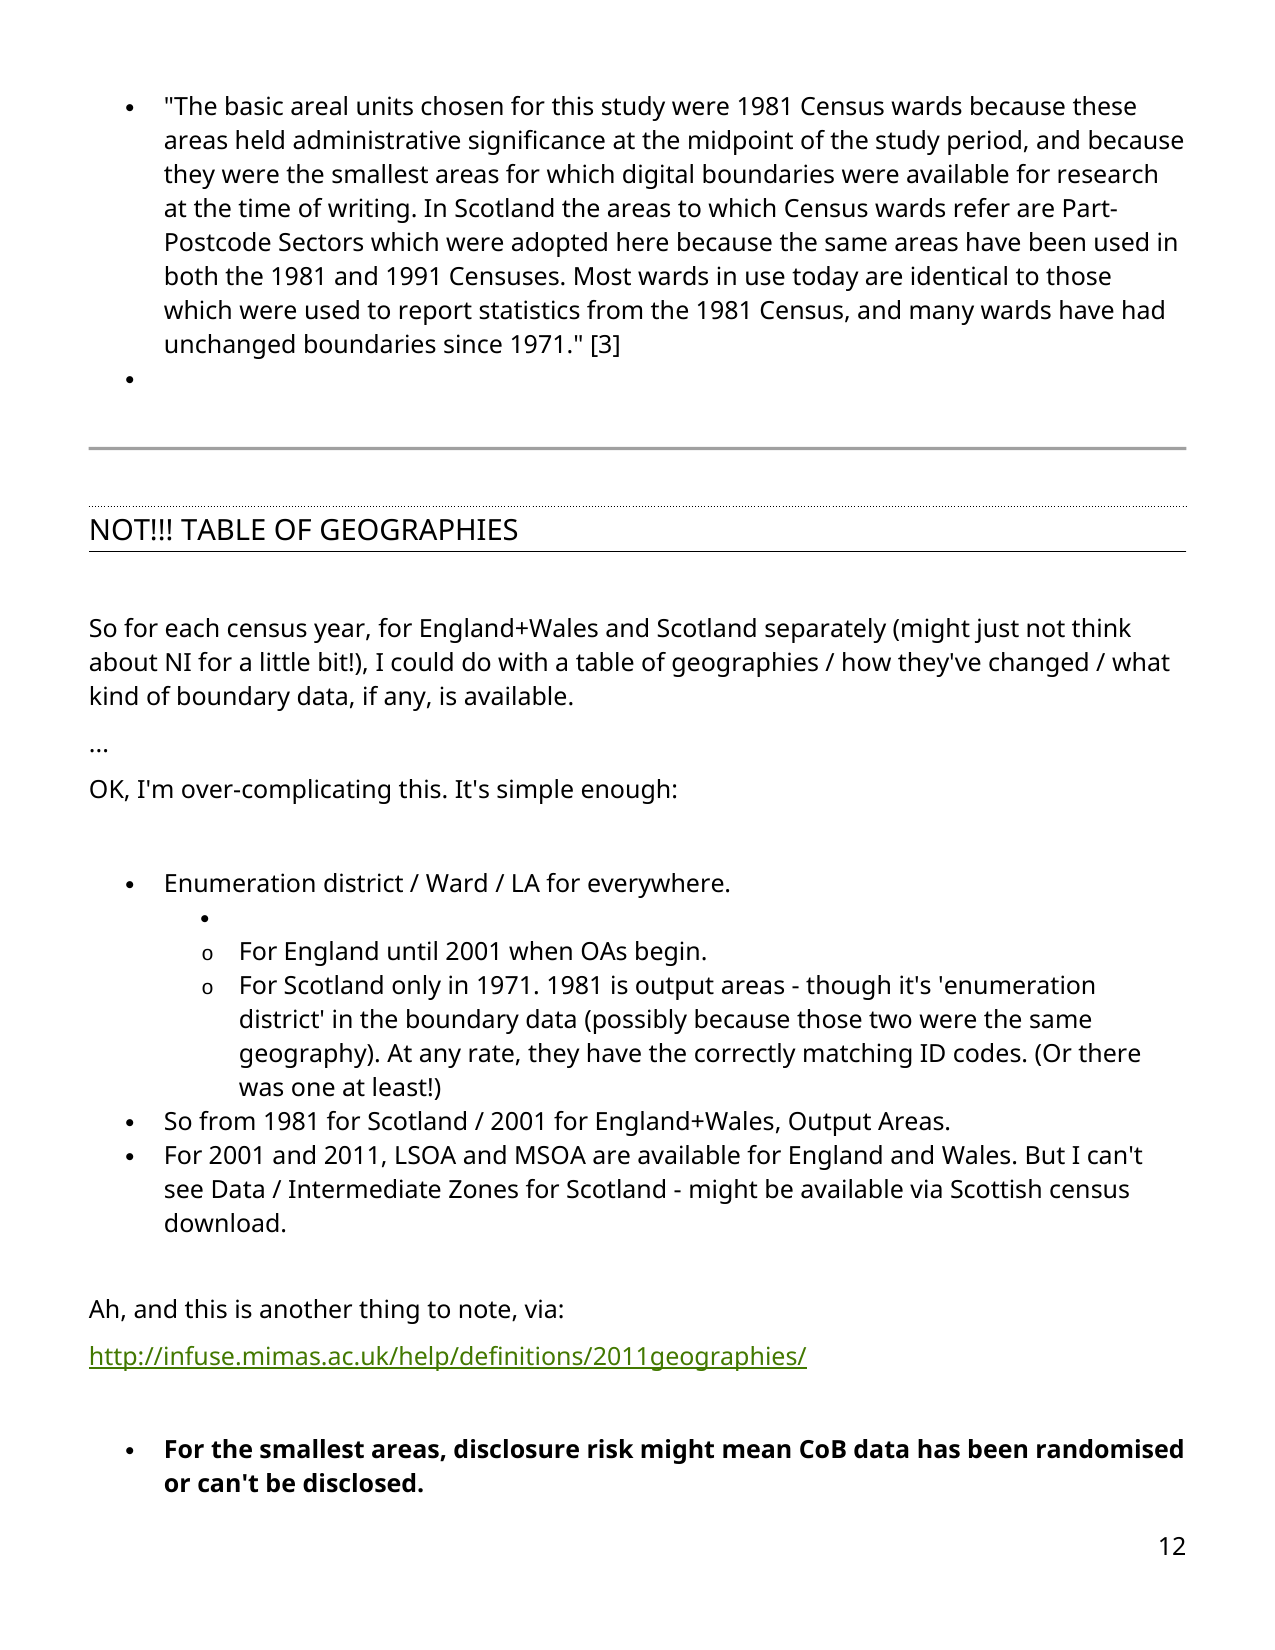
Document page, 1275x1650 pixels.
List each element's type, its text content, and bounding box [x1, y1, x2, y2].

list Enumeration district / Ward / LA for everywhere. [126, 865, 1186, 899]
text Ah, and this is another thing to note, via: [89, 1292, 1186, 1326]
text OK, I'm over-complicating this. It's simple enough: [89, 772, 1186, 806]
text http://infuse.mimas.ac.uk/help/definitions/2011geographies/ [89, 1338, 1186, 1372]
list For the smallest areas, disclosure risk might mean CoB data has been randomised or can't be disclosed. [126, 1431, 1186, 1499]
list So from 1981 for Scotland / 2001 for England+Wales, Output Areas. [126, 1104, 1186, 1138]
subtitle NOT!!! TABLE OF GEOGRAPHIES [89, 506, 1186, 551]
text ... [89, 726, 1186, 760]
list For Scotland only in 1971. 1981 is output areas - though it's 'enumeration district' in the boundary data (possibly because those two were the same geography). At any rate, they have the correctly matching ID codes. (Or there was one at least!) [201, 967, 1186, 1104]
text So for each census year, for England+Wales and Scotland separately (might just not think about NI for a little bit!), I could do with a table of geographies / how they've changed / what kind of boundary data, if any, is available. [89, 611, 1186, 713]
list "The basic areal units chosen for this study were 1981 Census wards because these areas held administrative significance at the midpoint of the study period, and because they were the smallest areas for which digital boundaries were available for research at the time of writing. In Scotland the areas to which Census wards refer are Part-Postcode Sectors which were adopted here because the same areas have been used in both the 1981 and 1991 Censuses. Most wards in use today are identical to those which were used to report statistics from the 1981 Census, and many wards have had unchanged boundaries since 1971." [3] [126, 89, 1186, 361]
list For 2001 and 2011, LSOA and MSOA are available for England and Wales. But I can't see Data / Intermediate Zones for Scotland - might be available via Scottish census download. [126, 1138, 1186, 1240]
list For England until 2001 when OAs begin. [201, 933, 1186, 967]
